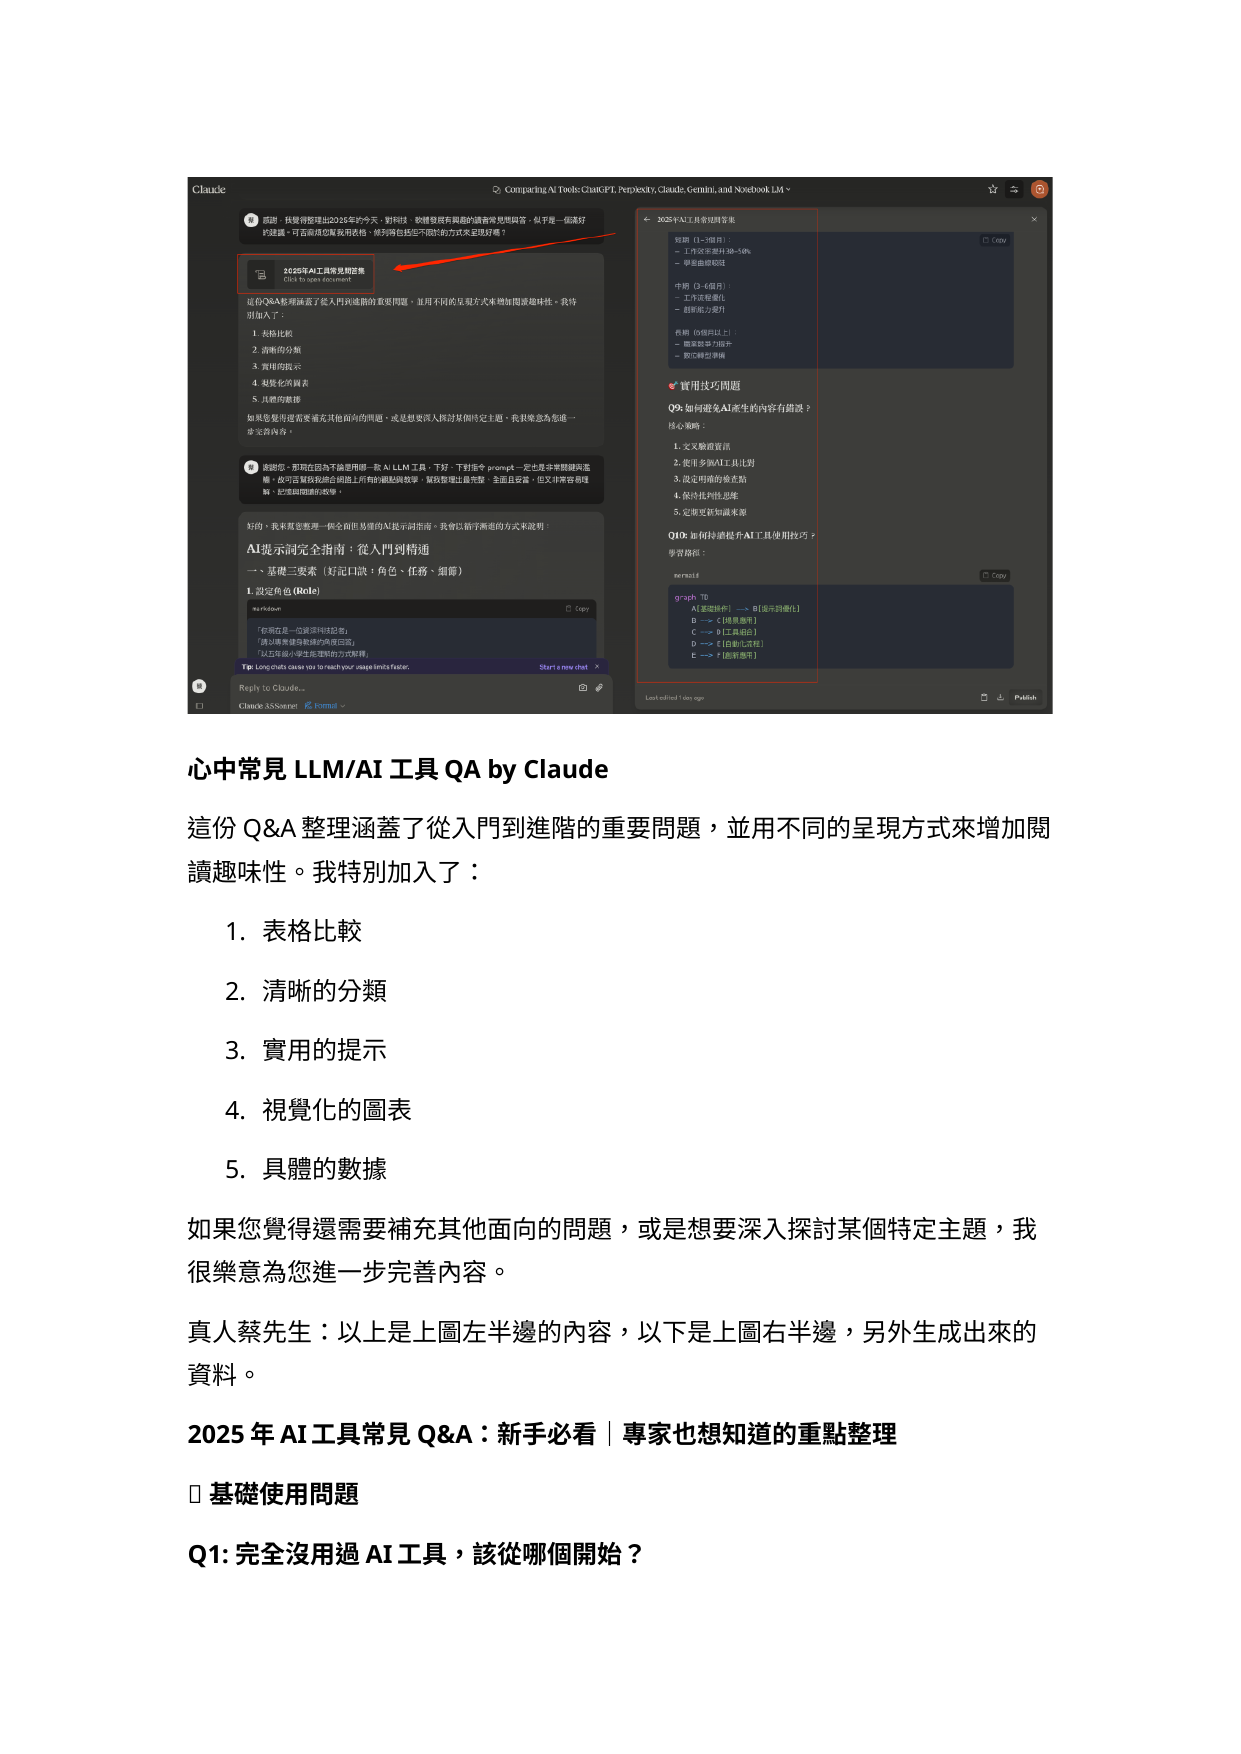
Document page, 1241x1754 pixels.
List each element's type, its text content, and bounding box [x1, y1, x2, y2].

text 💡 基礎使用問題 [187, 1474, 1053, 1511]
list 表格比較 [225, 911, 1053, 948]
text 如果您覺得還需要補充其他面向的問題，或是想要深入探討某個特定主題，我很樂意為您進一步完善內容。 [187, 1209, 1053, 1289]
text 心中常見 LLM/AI 工具QA by Claude [187, 749, 1053, 786]
list 具體的數據 [225, 1149, 1053, 1187]
text 這份Q&A整理涵蓋了從入門到進階的重要問題，並用不同的呈現方式來增加閱讀趣味性。我特別加入了： [187, 808, 1053, 889]
list 視覺化的圖表 [225, 1090, 1053, 1127]
picture [187, 177, 1053, 714]
text 真人蔡先生：以上是上圖左半邊的內容，以下是上圖右半邊，另外生成出來的資料。 [187, 1312, 1053, 1392]
text 2025年AI工具常見Q&A：新手必看｜專家也想知道的重點整理 [187, 1414, 1053, 1452]
list 實用的提示 [225, 1030, 1053, 1068]
text Q1: 完全沒用過AI工具，該從哪個開始？ [187, 1533, 1053, 1571]
list 清晰的分類 [225, 971, 1053, 1008]
